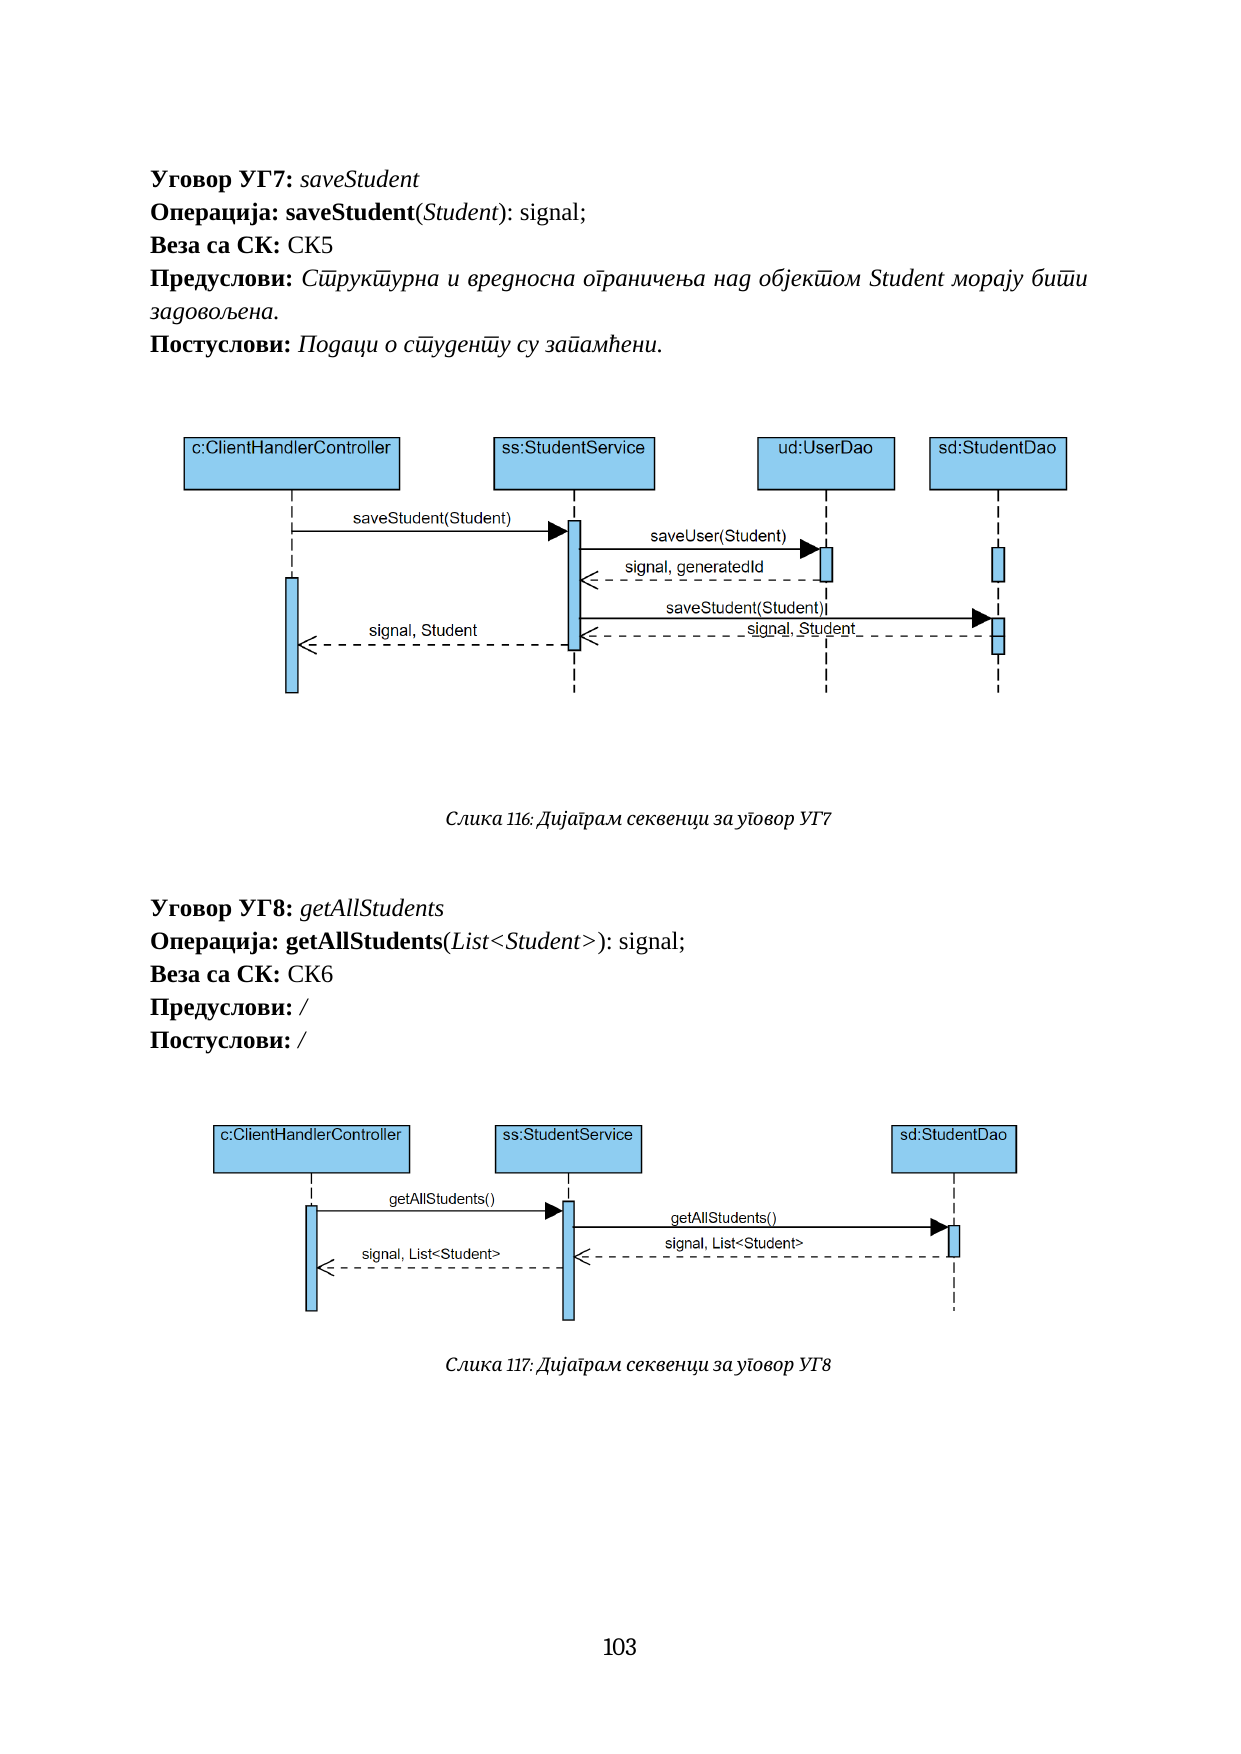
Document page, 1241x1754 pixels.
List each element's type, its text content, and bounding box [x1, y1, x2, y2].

text Постуслови: Подаци о студенту су запамћени. [150, 329, 1090, 358]
text Постуслови: / [150, 1025, 1090, 1054]
text Предуслови: / [150, 992, 1090, 1021]
text Операција: saveStudent(Student): signal; [150, 197, 1090, 226]
text Веза са СК: СК6 [150, 959, 1090, 988]
text Слика 117: Дијаграм секвенци за уговор УГ8 [187, 1354, 1090, 1376]
text Слика 116: Дијаграм секвенци за уговор УГ7 [187, 808, 1090, 830]
text Предуслови: Структурна и вредносна ограничења над објектом Student морају бити задовољена. [150, 263, 1090, 325]
text Уговор УГ8: getAllStudents [150, 893, 1090, 922]
picture [150, 395, 1091, 805]
text Веза са СК: СК5 [150, 230, 1090, 259]
text Операција: getAllStudents(List<Student>): signal; [150, 926, 1090, 955]
picture [196, 1091, 1044, 1351]
text Уговор УГ7: saveStudent [150, 164, 1090, 193]
